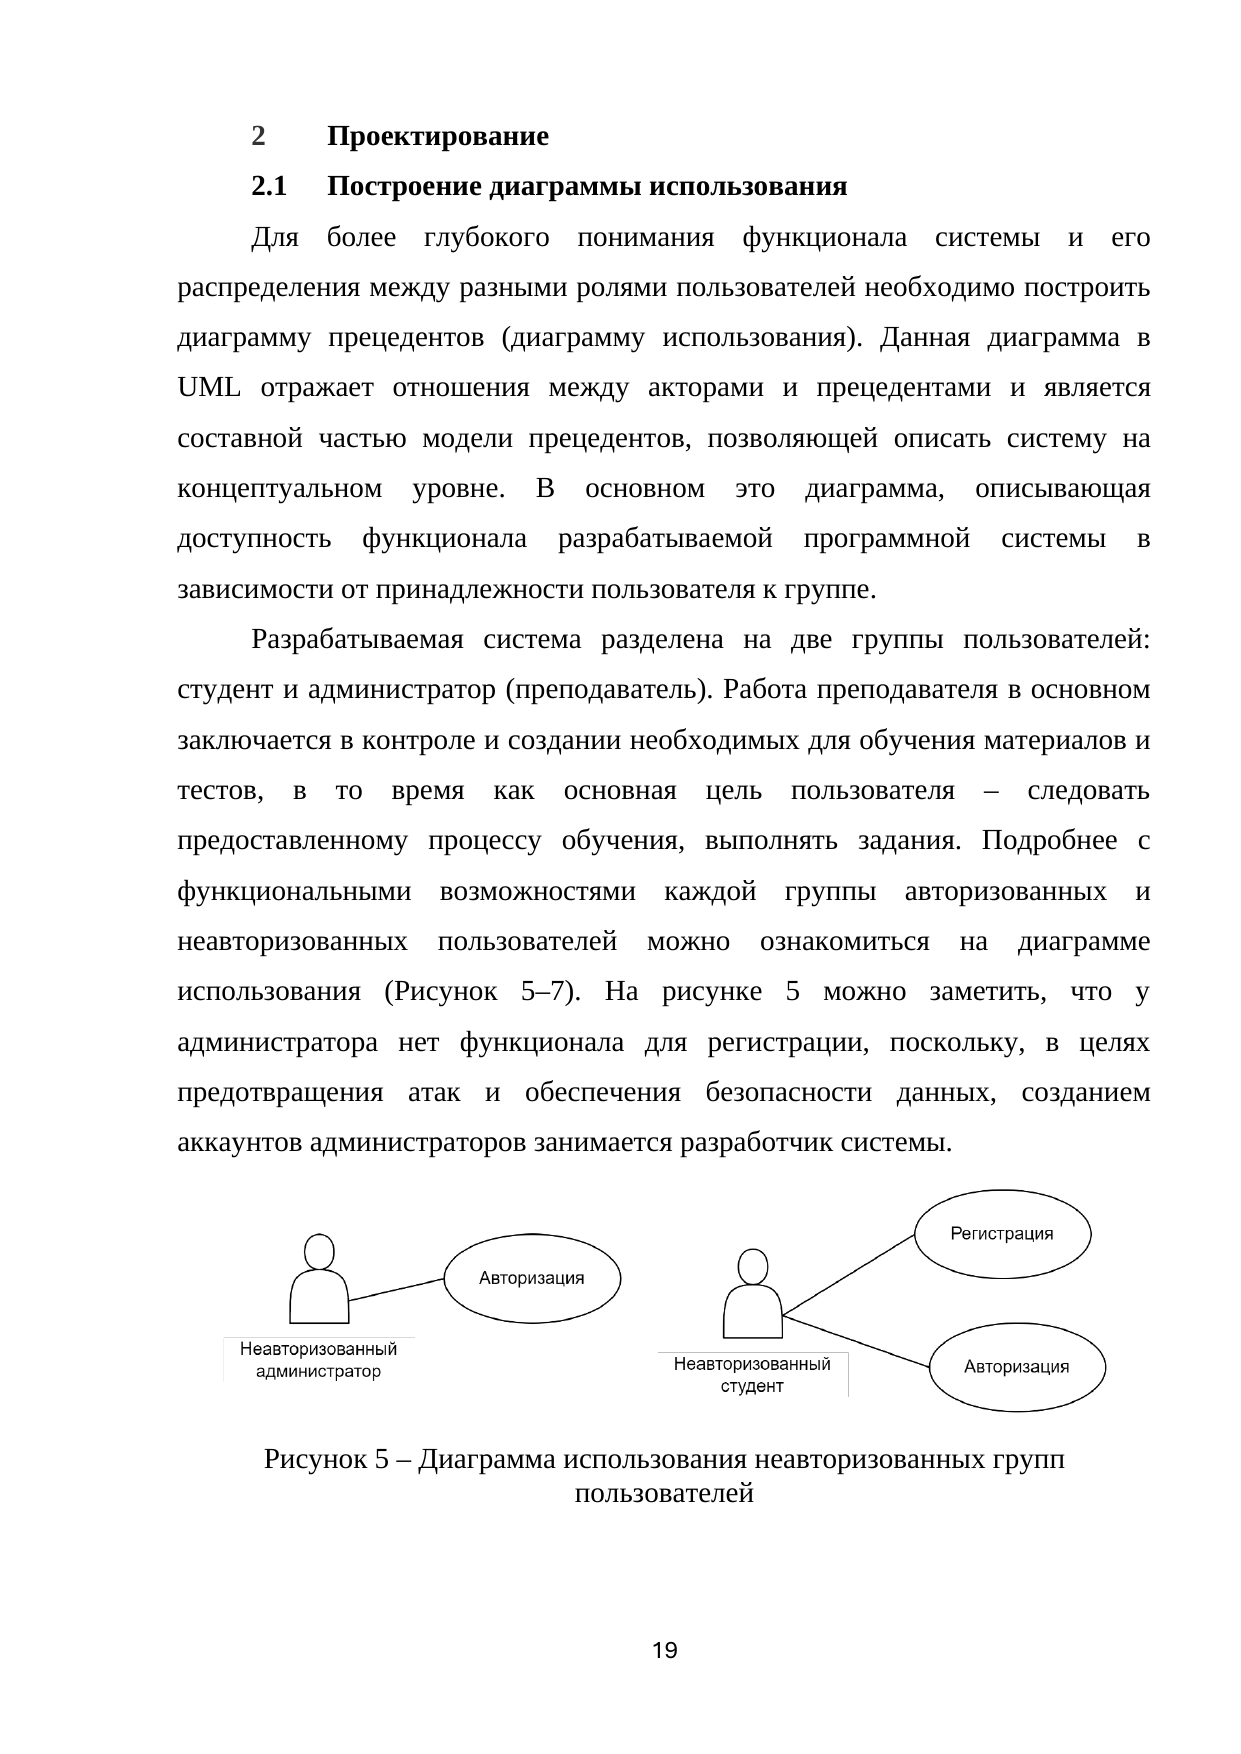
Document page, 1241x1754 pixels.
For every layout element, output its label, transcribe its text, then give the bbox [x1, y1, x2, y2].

text Рисунок 5 – Диаграмма использования неавторизованных групп пользователей [177, 1441, 1152, 1508]
text Разрабатываемая система разделена на две группы пользователей: студент и администратор (преподаватель). Работа преподавателя в основном заключается в контроле и создании необходимых для обучения материалов и тестов, в то время как основная цель пользователя – следовать предоставленному процессу обучения, выполнять задания. Подробнее с функциональными возможностями каждой группы авторизованных и неавторизованных пользователей можно ознакомиться на диаграмме использования (Рисунок 5–7). На рисунке 5 можно заметить, что у администратора нет функционала для регистрации, поскольку, в целях предотвращения атак и обеспечения безопасности данных, созданием аккаунтов администраторов занимается разработчик системы. [177, 621, 1152, 1158]
subtitle Проектирование [177, 118, 1152, 152]
text Для более глубокого понимания функционала системы и его распределения между разными ролями пользователей необходимо построить диаграмму прецедентов (диаграмму использования). Данная диаграмма в UML отражает отношения между акторами и прецедентами и является составной частью модели прецедентов, позволяющей описать систему на концептуальном уровне. В основном это диаграмма, описывающая доступность функционала разрабатываемой программной системы в зависимости от принадлежности пользователя к группе. [177, 219, 1152, 604]
picture [208, 1174, 1121, 1427]
subtitle Построение диаграммы использования [177, 168, 1152, 202]
